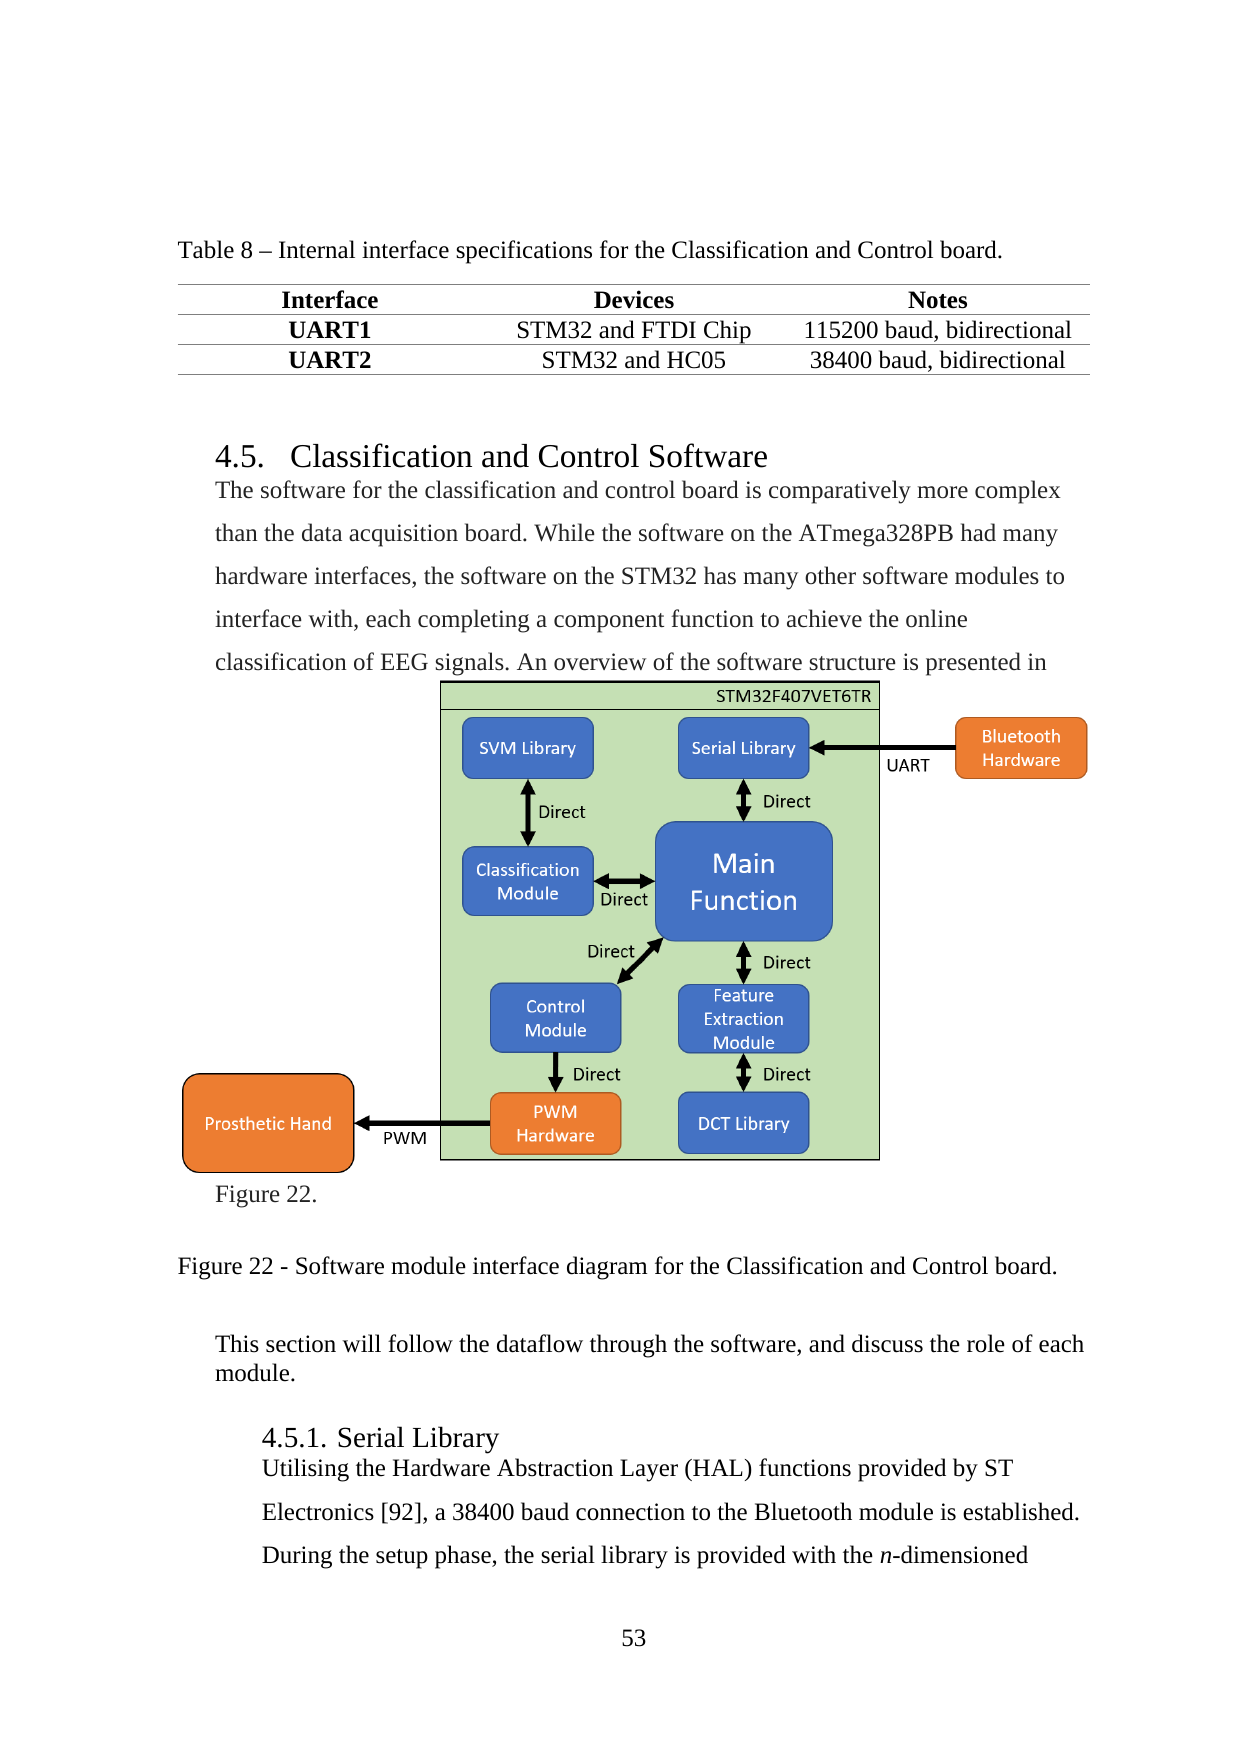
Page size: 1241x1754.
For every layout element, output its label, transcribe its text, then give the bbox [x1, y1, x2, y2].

picture [177, 677, 1090, 1180]
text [262, 1453, 1090, 1568]
table_cell 38400 baud, bidirectional [786, 345, 1090, 374]
table_header Notes [786, 285, 1090, 314]
subtitle Serial Library [262, 1420, 1090, 1453]
subtitle Classification and Control Software [215, 436, 1090, 475]
table_header Interface [178, 285, 482, 314]
table_cell STM32 and HC05 [482, 345, 786, 374]
table_header Devices [482, 285, 786, 314]
table_cell 115200 baud, bidirectional [786, 315, 1090, 344]
table_cell UART2 [178, 345, 482, 374]
text The software for the classification and control board is comparatively more complex than the data acquisition board. While the software on the ATmega328PB had many hardware interfaces, the software on the STM32 has many other software modules to interface with, each completing a component function to achieve the online classification of EEG signals. An overview of the software structure is presented in Figure 22. [215, 475, 1090, 677]
table_cell STM32 and FTDI Chip [482, 315, 786, 344]
text Table 8 – Internal interface specifications for the Classification and Control board. [177, 235, 1090, 263]
table_cell UART1 [178, 315, 482, 344]
text This section will follow the dataflow through the software, and discuss the role of each module. [215, 1329, 1090, 1387]
text Figure 22 - Software module interface diagram for the Classification and Control board. [177, 1251, 1090, 1280]
